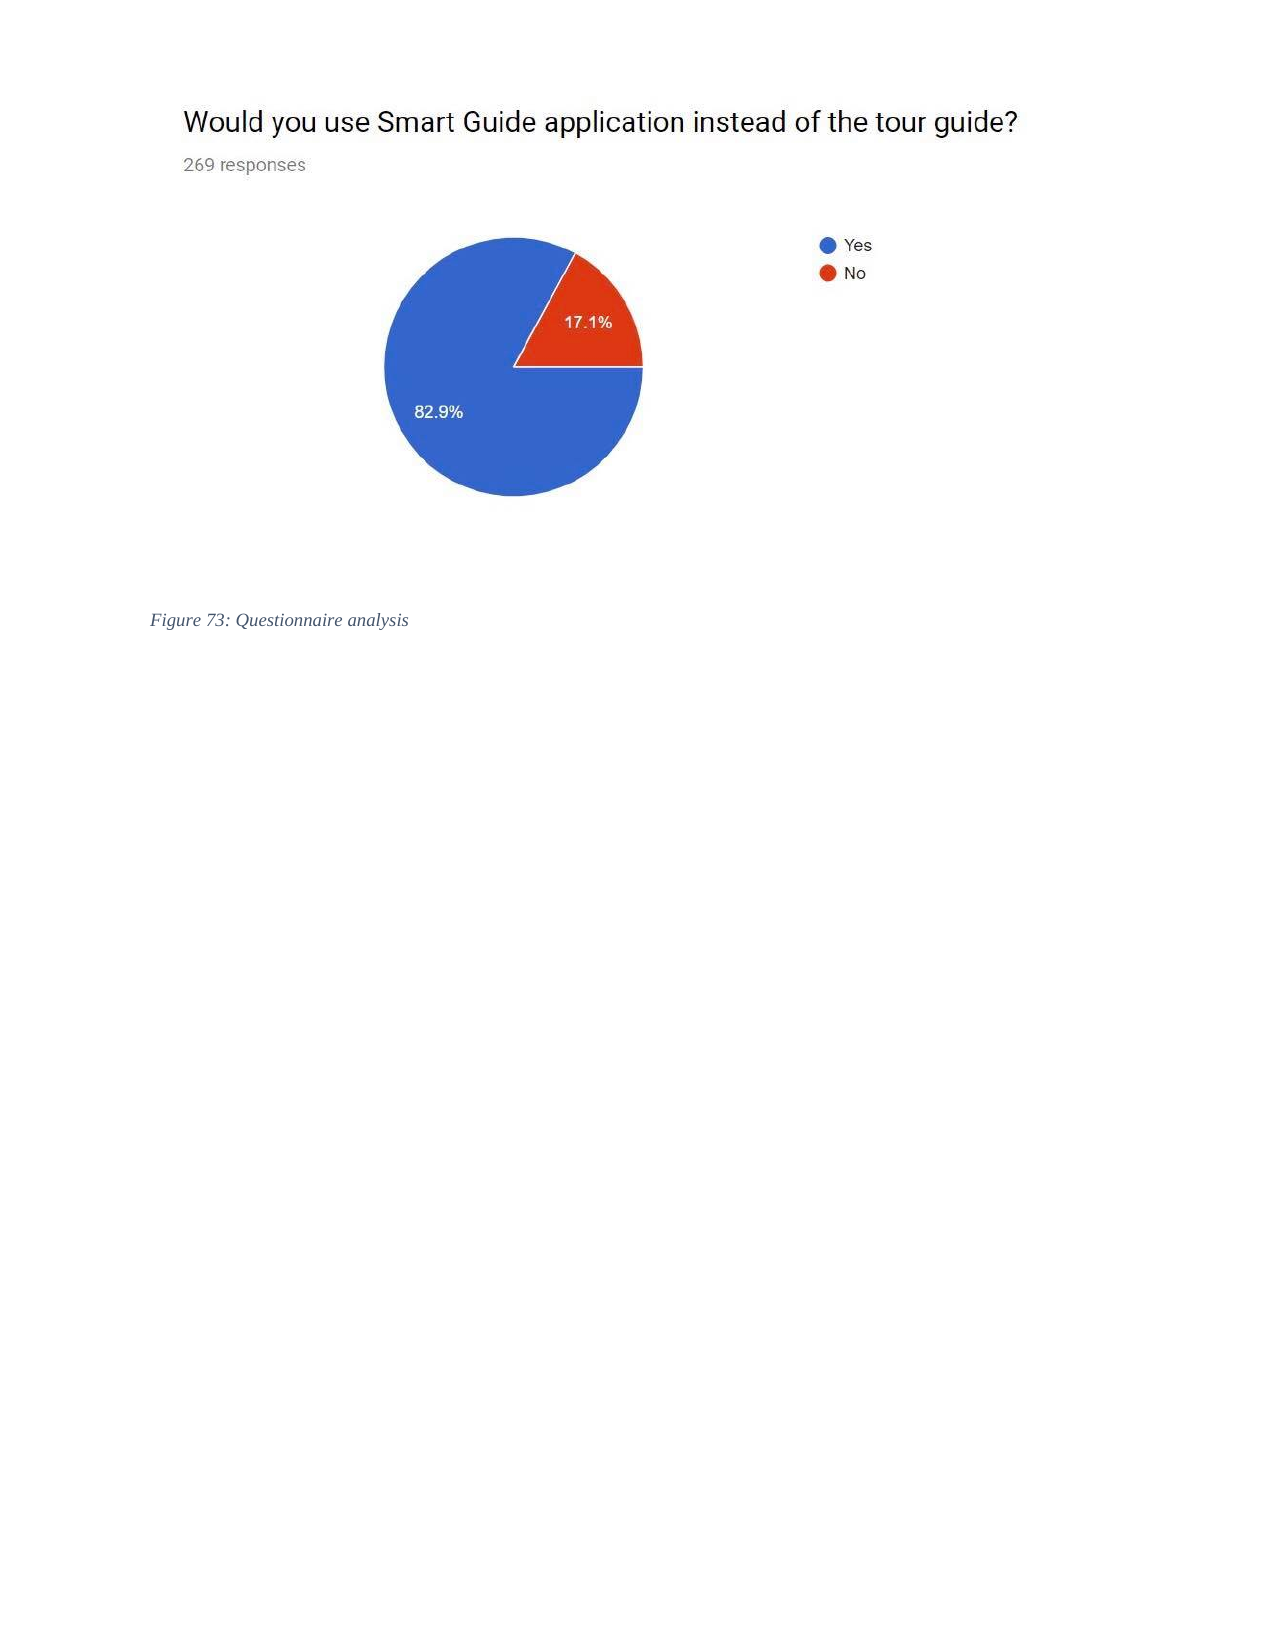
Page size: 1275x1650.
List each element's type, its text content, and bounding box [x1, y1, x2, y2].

picture [150, 65, 1125, 589]
